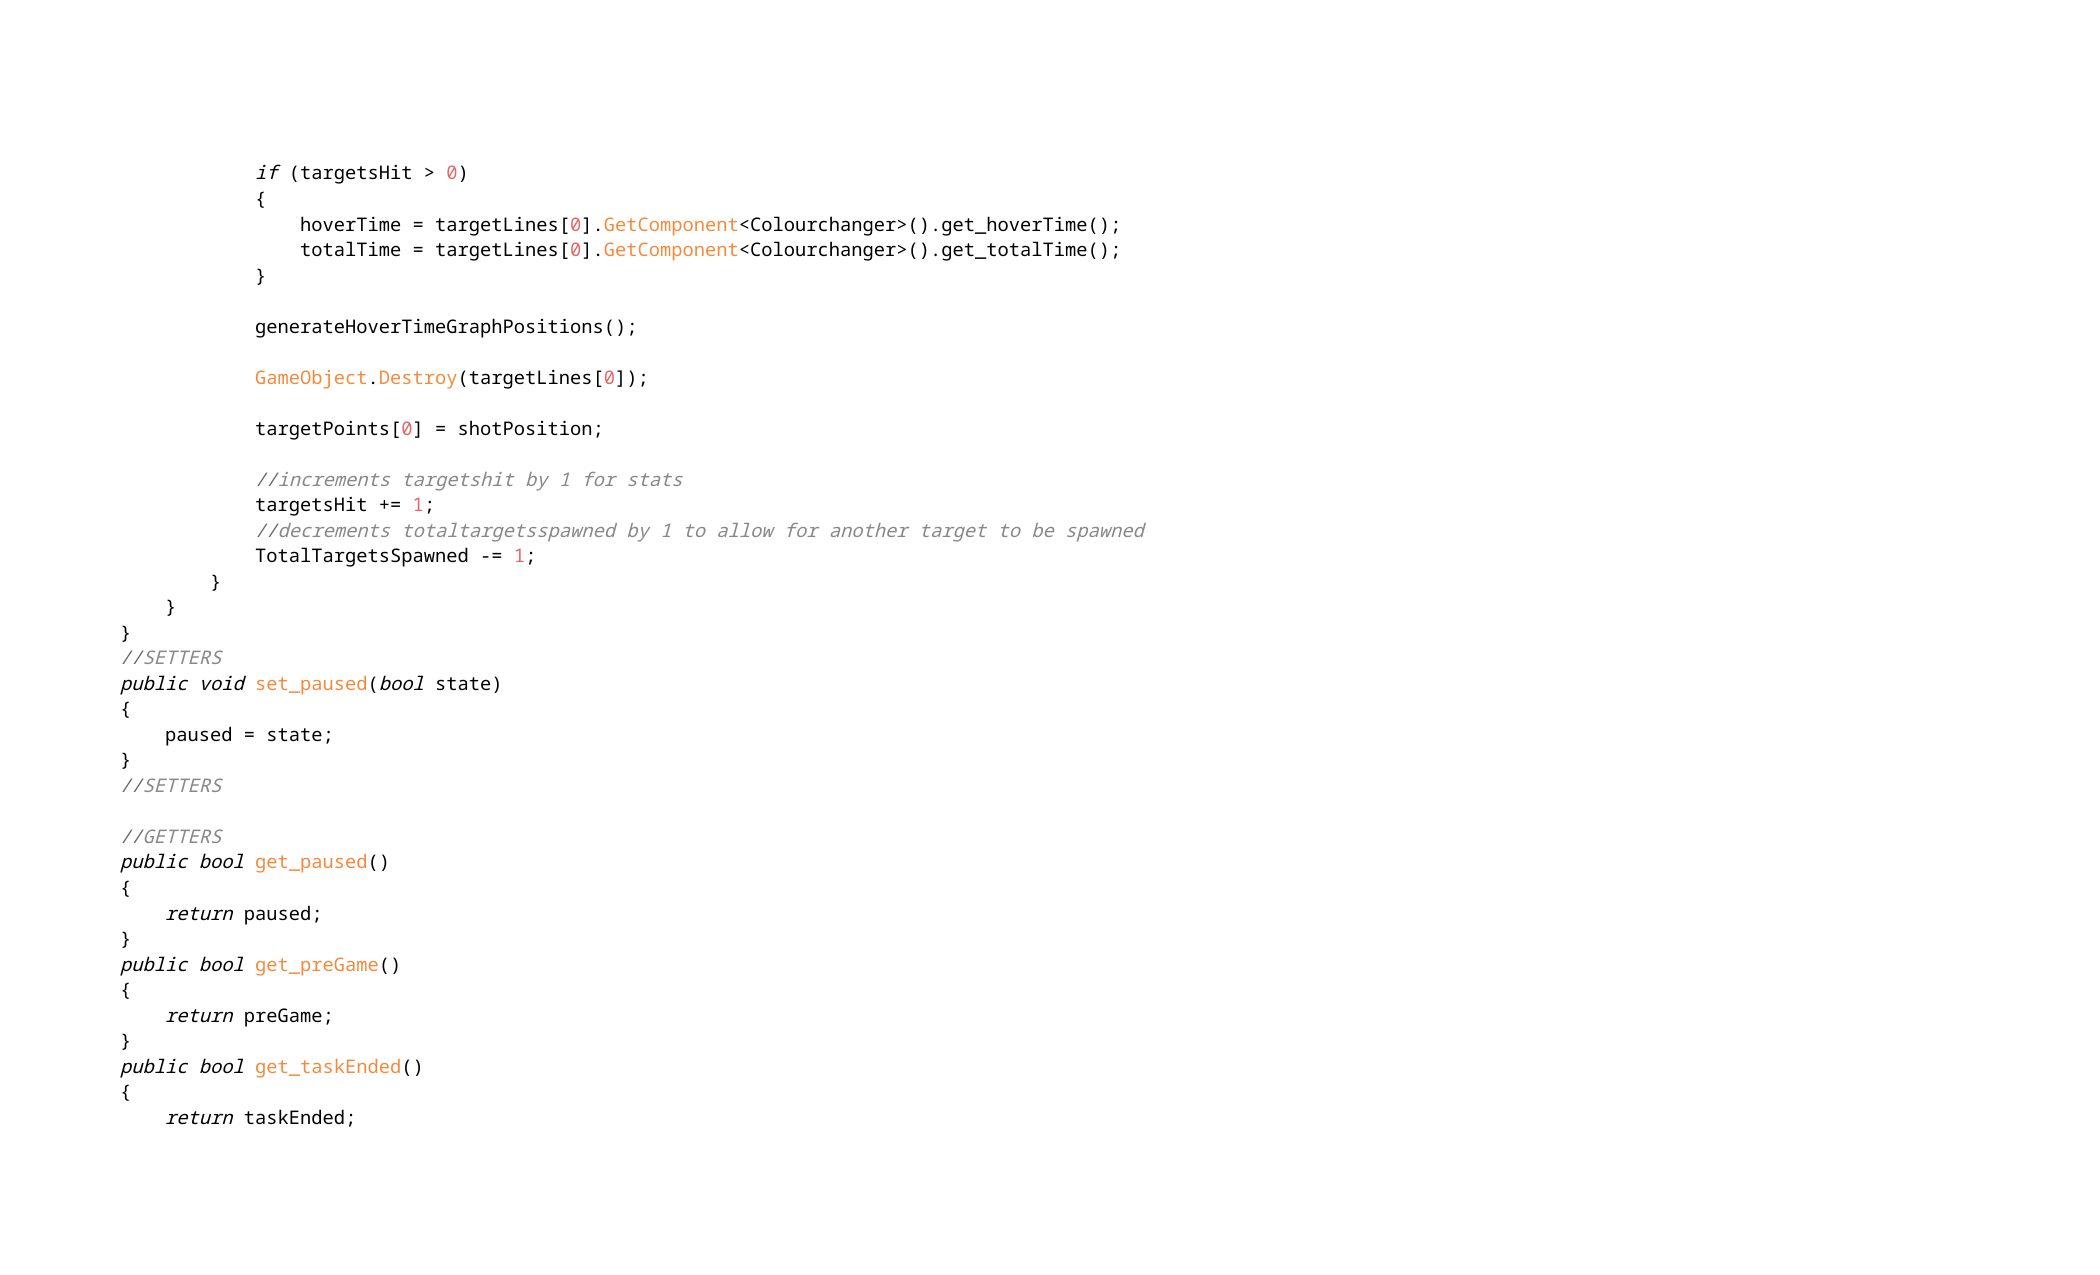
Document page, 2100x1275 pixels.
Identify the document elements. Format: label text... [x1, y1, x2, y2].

text paused = state; [75, 721, 2025, 747]
text hoverTime = targetLines[0].GetComponent<Colourchanger>().get_hoverTime(); [75, 211, 2025, 236]
text public void set_paused(bool state) [75, 670, 2025, 696]
text } [75, 262, 2025, 287]
text generateHoverTimeGraphPositions(); [75, 313, 2025, 338]
text targetPoints[0] = shotPosition; [75, 415, 2025, 441]
text { [75, 976, 2025, 1002]
text public bool get_paused() [75, 849, 2025, 874]
text } [75, 1027, 2025, 1053]
text if (targetsHit > 0) [75, 160, 2025, 185]
text return paused; [75, 900, 2025, 925]
text { [75, 185, 2025, 211]
text //increments targetshit by 1 for stats [75, 466, 2025, 492]
text targetsHit += 1; [75, 492, 2025, 517]
text //SETTERS [75, 772, 2025, 798]
text totalTime = targetLines[0].GetComponent<Colourchanger>().get_totalTime(); [75, 236, 2025, 262]
text } [75, 747, 2025, 772]
text } [75, 619, 2025, 645]
text } [75, 568, 2025, 594]
text { [75, 874, 2025, 900]
text return preGame; [75, 1002, 2025, 1027]
text { [75, 1078, 2025, 1104]
text public bool get_taskEnded() [75, 1053, 2025, 1078]
text } [75, 594, 2025, 619]
text //GETTERS [75, 823, 2025, 849]
text return taskEnded; [75, 1104, 2025, 1129]
text //SETTERS [75, 645, 2025, 670]
text public bool get_preGame() [75, 951, 2025, 976]
text GameObject.Destroy(targetLines[0]); [75, 364, 2025, 389]
text { [75, 696, 2025, 721]
text TotalTargetsSpawned -= 1; [75, 543, 2025, 568]
text } [75, 925, 2025, 951]
text //decrements totaltargetsspawned by 1 to allow for another target to be spawned [75, 517, 2025, 543]
